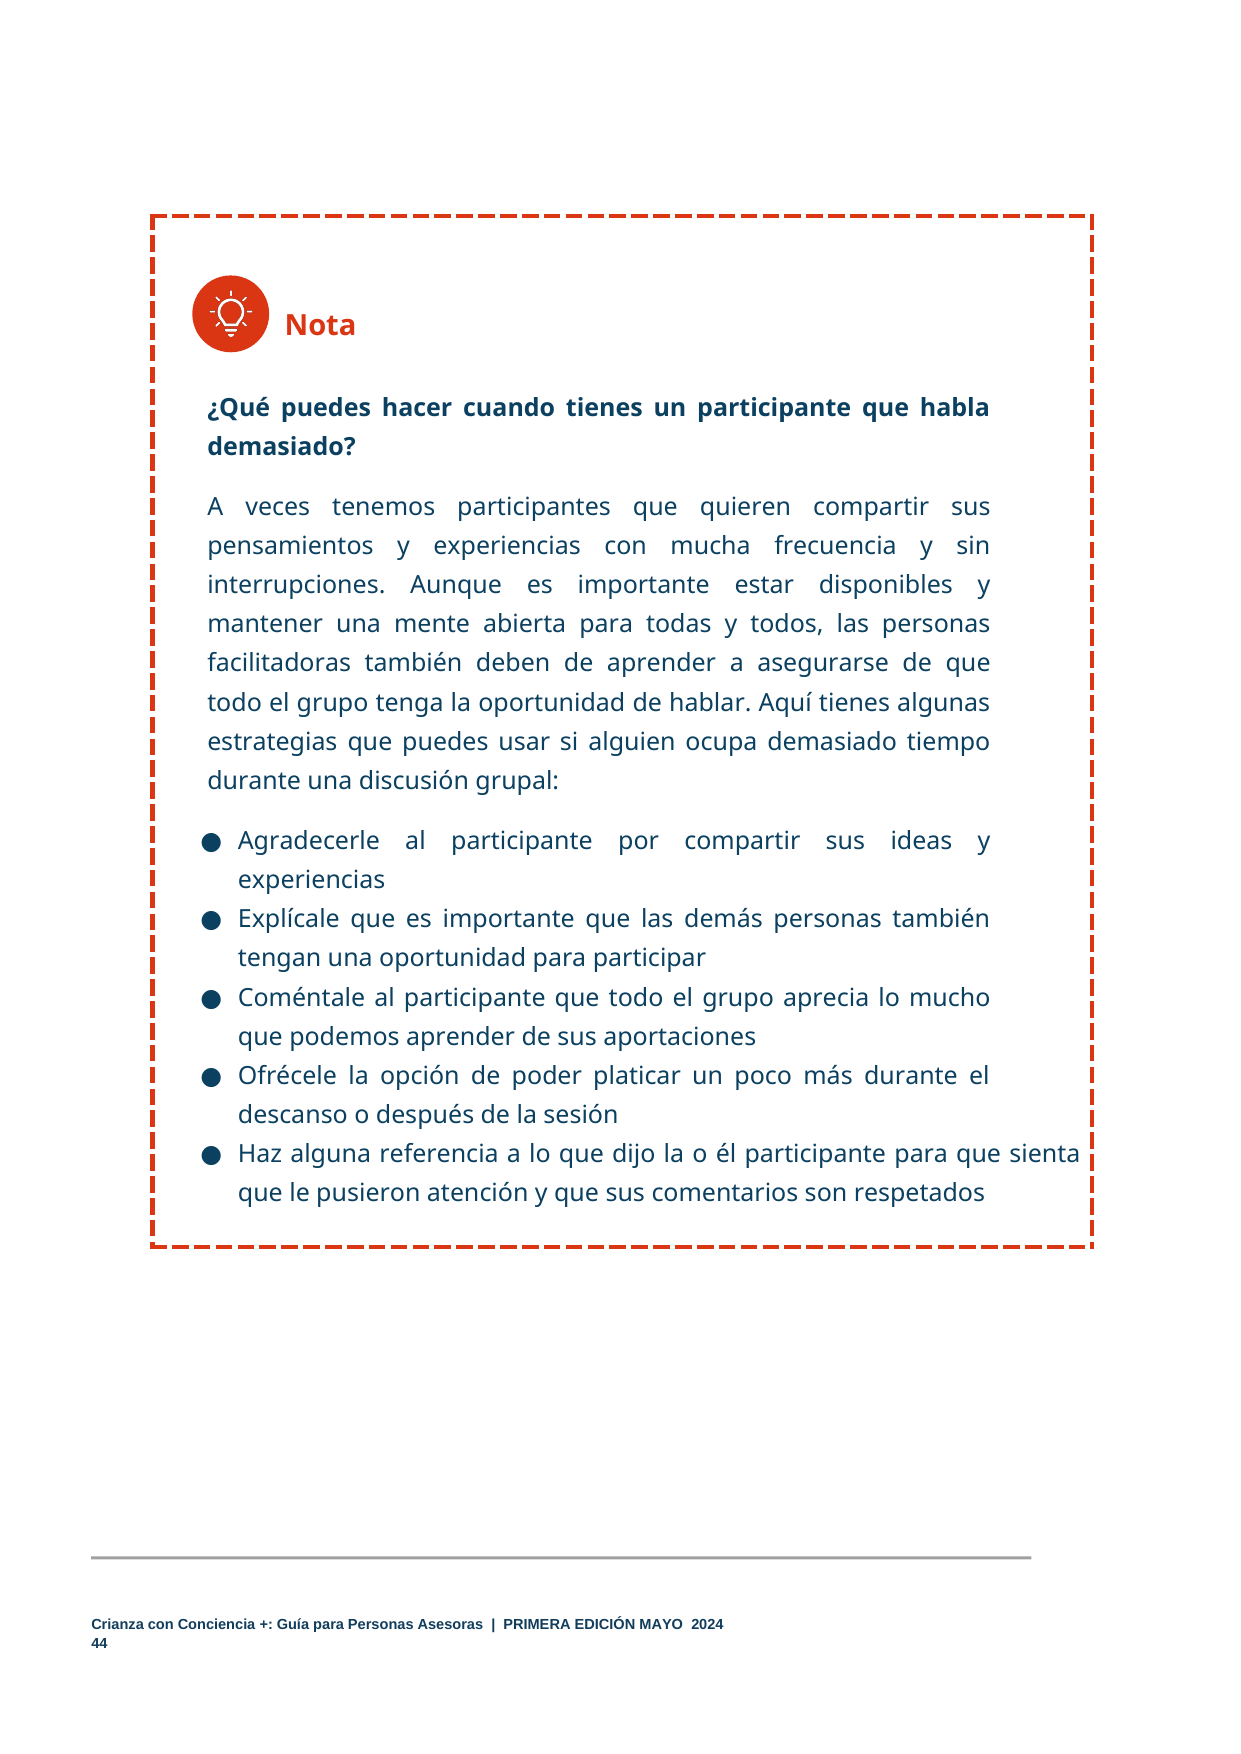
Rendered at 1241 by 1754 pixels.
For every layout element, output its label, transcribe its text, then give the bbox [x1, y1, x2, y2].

table_header Nota ¿Qué puedes hacer cuando tienes un participante que habla demasiado? A veces tenemos participantes que quieren compartir sus pensamientos y experiencias con mucha frecuencia y sin interrupciones. Aunque es importante estar disponibles y mantener una mente abierta para todas y todos, las personas facilitadoras también deben de aprender a asegurarse de que todo el grupo tenga la oportunidad de hablar. Aquí tienes algunas estrategias que puedes usar si alguien ocupa demasiado tiempo durante una discusión grupal: Agradecerle al participante por compartir sus ideas y experiencias Explícale que es importante que las demás personas también tengan una oportunidad para participar Coméntale al participante que todo el grupo aprecia lo mucho que podemos aprender de sus aportaciones Ofrécele la opción de poder platicar un poco más durante el descanso o después de la sesión Haz alguna referencia a lo que dijo la o él participante para que sienta que le pusieron atención y que sus comentarios son respetados [152, 214, 1092, 1244]
picture [205, 288, 257, 340]
